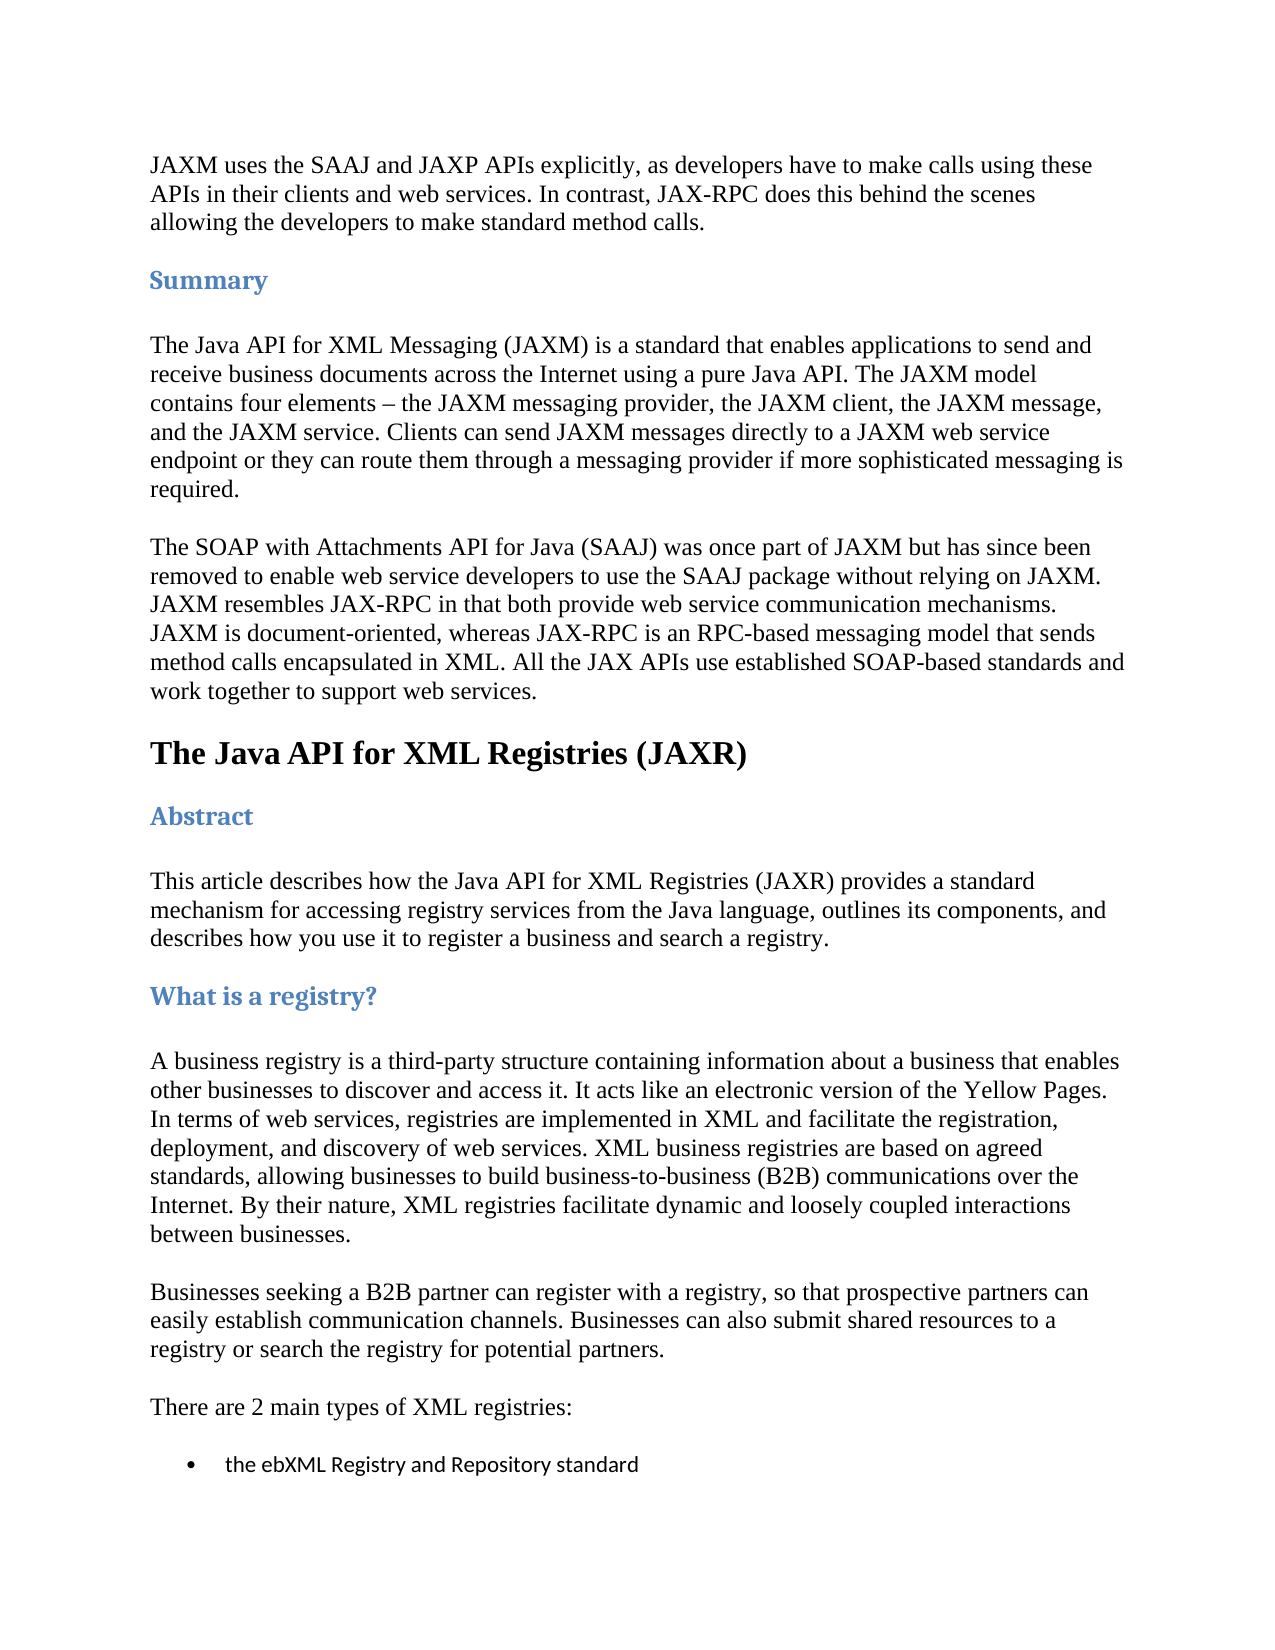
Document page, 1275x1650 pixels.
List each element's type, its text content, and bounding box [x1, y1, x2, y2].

subtitle What is a registry? [150, 981, 1125, 1013]
subtitle Abstract [150, 801, 1125, 832]
list the ebXML Registry and Repository standard [187, 1450, 1125, 1478]
text JAXM uses the SAAJ and JAXP APIs explicitly, as developers have to make calls using these APIs in their clients and web services. In contrast, JAX-RPC does this behind the scenes allowing the developers to make standard method calls. [150, 150, 1125, 236]
text This article describes how the Java API for XML Registries (JAXR) provides a standard mechanism for accessing registry services from the Java language, outlines its components, and describes how you use it to register a business and search a registry. [150, 866, 1125, 952]
text Businesses seeking a B2B partner can register with a registry, so that prospective partners can easily establish communication channels. Businesses can also submit shared resources to a registry or search the registry for potential partners. [150, 1277, 1125, 1363]
subtitle The Java API for XML Registries (JAXR) [150, 734, 1125, 772]
text There are 2 main types of XML registries: [150, 1392, 1125, 1421]
text The Java API for XML Messaging (JAXM) is a standard that enables applications to send and receive business documents across the Internet using a pure Java API. The JAXM model contains four elements – the JAXM messaging provider, the JAXM client, the JAXM message, and the JAXM service. Clients can send JAXM messages directly to a JAXM web service endpoint or they can route them through a messaging provider if more sophisticated messaging is required. [150, 330, 1125, 503]
text The SOAP with Attachments API for Java (SAAJ) was once part of JAXM but has since been removed to enable web service developers to use the SAAJ package without relying on JAXM. JAXM resembles JAX-RPC in that both provide web service communication mechanisms. JAXM is document-oriented, whereas JAX-RPC is an RPC-based messaging model that sends method calls encapsulated in XML. All the JAX APIs use established SOAP-based standards and work together to support web services. [150, 532, 1125, 704]
text A business registry is a third-party structure containing information about a business that enables other businesses to discover and access it. It acts like an electronic version of the Yellow Pages. In terms of web services, registries are implemented in XML and facilitate the registration, deployment, and discovery of web services. XML business registries are based on agreed standards, allowing businesses to build business-to-business (B2B) communications over the Internet. By their nature, XML registries facilitate dynamic and loosely coupled interactions between businesses. [150, 1046, 1125, 1248]
subtitle Summary [150, 265, 1125, 297]
